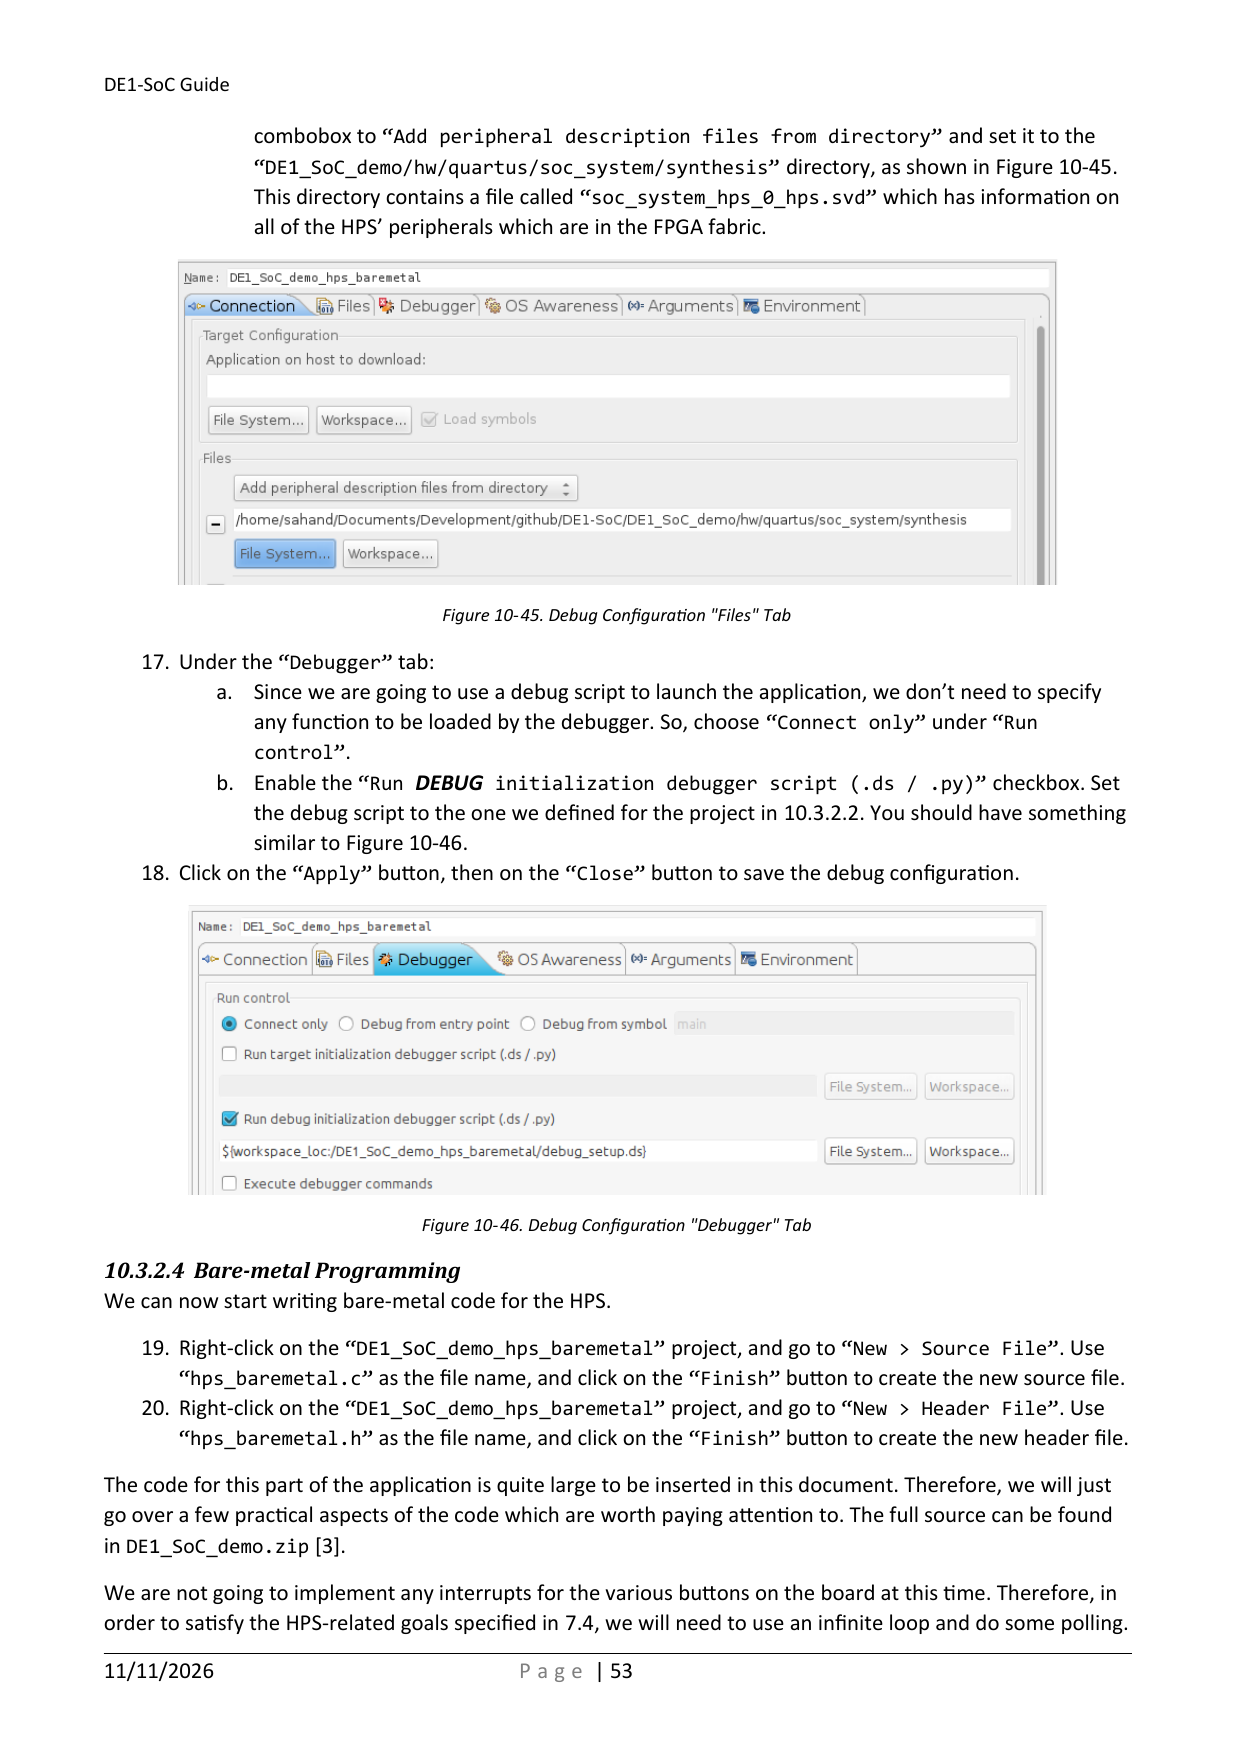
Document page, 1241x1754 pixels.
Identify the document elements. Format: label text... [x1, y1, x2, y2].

subtitle Bare-metal Programming [103, 1257, 1132, 1284]
list Right-click on the “DE1_SoC_demo_hps_baremetal” project, and go to “New > Source File”. Use “hps_baremetal.c” as the file name, and click on the “Finish” button to create the new source file. [141, 1333, 1132, 1391]
list Since we are going to use a debug script to launch the application, we don’t need to specify any function to be loaded by the debugger. So, choose “Connect only” under “Run control”. [216, 677, 1132, 765]
text We can now start writing bare-metal code for the HPS. [103, 1286, 1132, 1314]
picture [177, 259, 1058, 585]
text We are not going to implement any interrupts for the various buttons on the board at this time. Therefore, in order to satisfy the HPS-related goals specified in 7.4, we will need to use an infinite loop and do some polling. [103, 1578, 1132, 1636]
picture [188, 905, 1047, 1195]
text The code for this part of the application is quite large to be inserted in this document. Therefore, we will just go over a few practical aspects of the code which are worth paying attention to. The full source can be found in DE1_SoC_demo.zip . [103, 1470, 1132, 1559]
list Under the “Debugger” tab: [141, 647, 1132, 675]
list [216, 122, 1132, 240]
list Click on the “Apply” button, then on the “Close” button to save the debug configuration. [141, 858, 1132, 886]
list Right-click on the “DE1_SoC_demo_hps_baremetal” project, and go to “New > Header File”. Use “hps_baremetal.h” as the file name, and click on the “Finish” button to create the new header file. [141, 1393, 1132, 1451]
